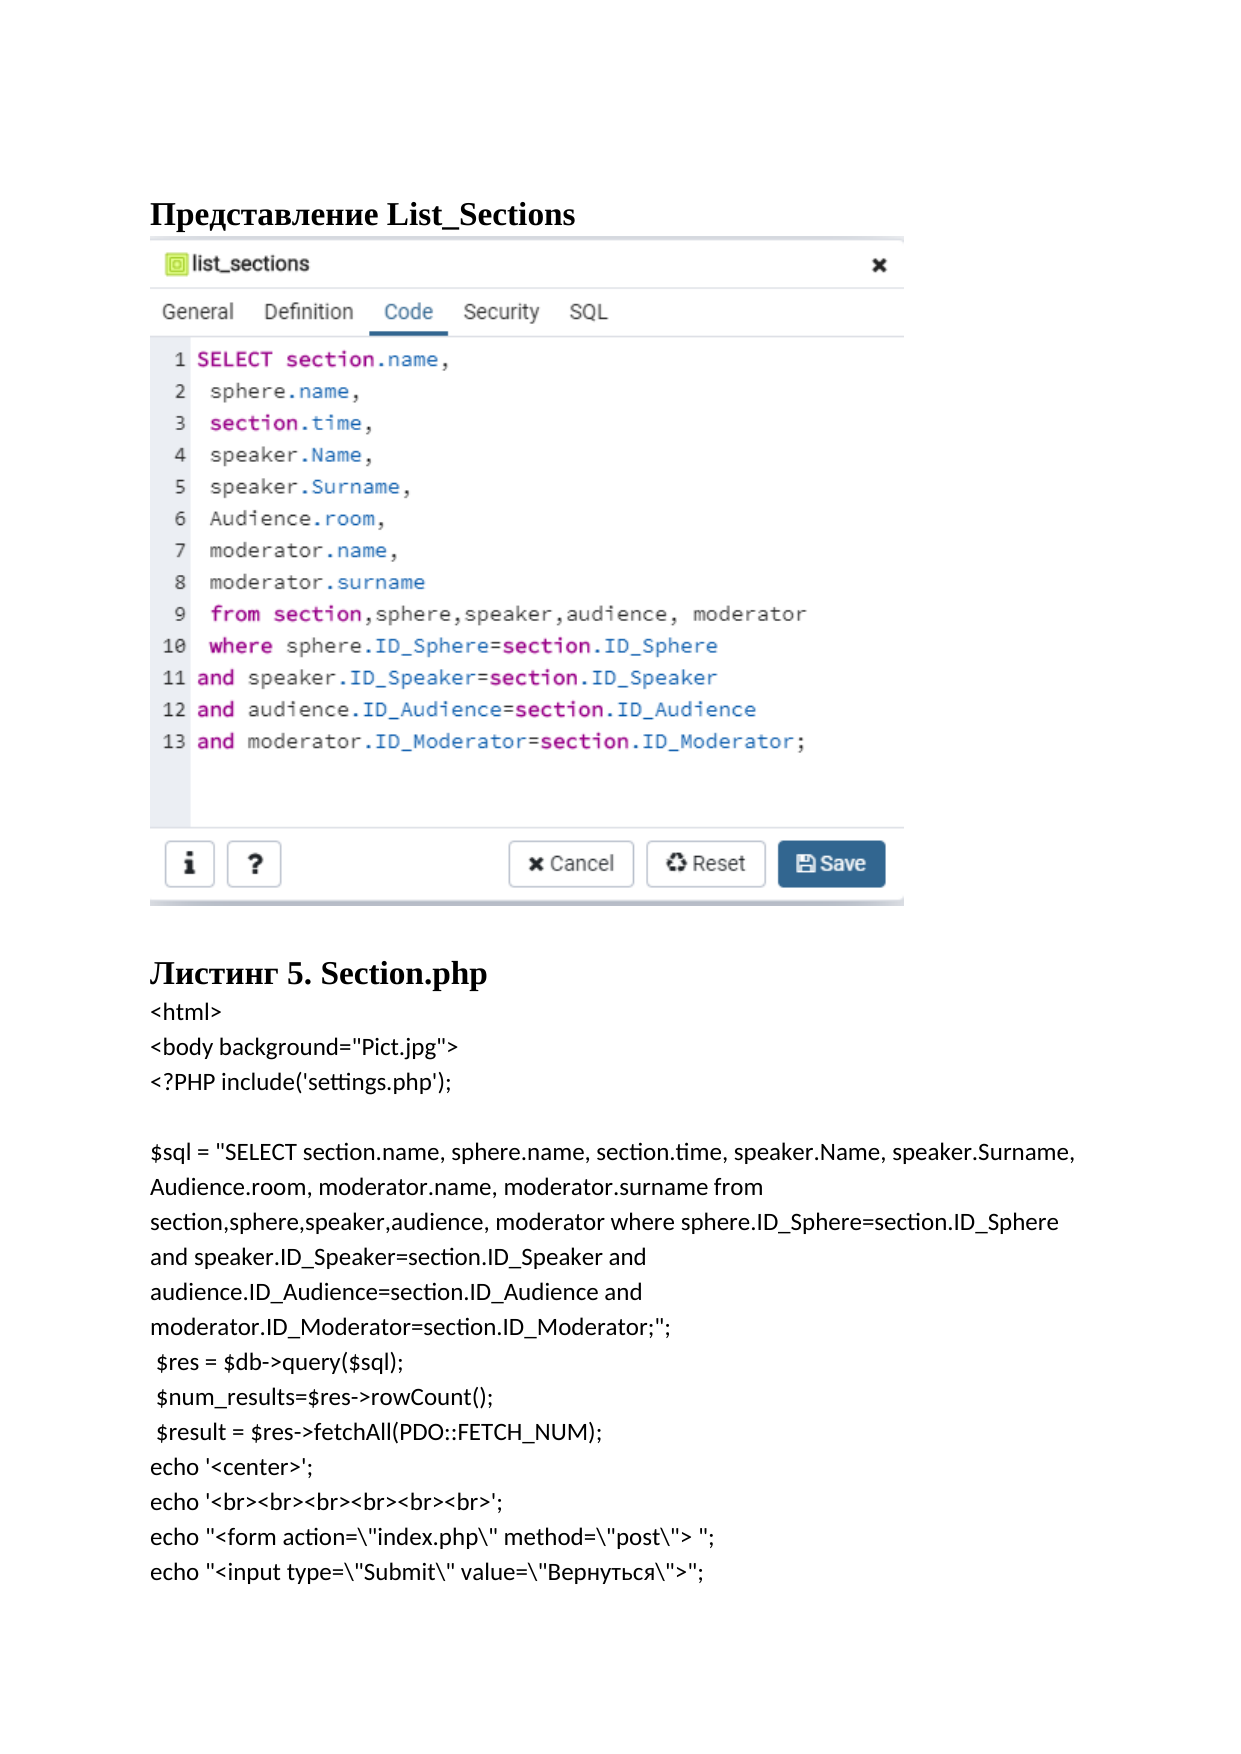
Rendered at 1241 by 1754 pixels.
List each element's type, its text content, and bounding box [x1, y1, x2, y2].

text echo "<form action=\"index.php\" method=\"post\"> "; [150, 1521, 1090, 1552]
text $res = $db->query($sql); [150, 1346, 1090, 1377]
text echo '<center>'; [150, 1451, 1090, 1482]
text $num_results=$res->rowCount(); [150, 1381, 1090, 1412]
text <body background="Pict.jpg"> [150, 1031, 1090, 1062]
text <?PHP include('settings.php'); [150, 1066, 1090, 1097]
text $result = $res->fetchAll(PDO::FETCH_NUM); [150, 1416, 1090, 1447]
text echo '<br><br><br><br><br><br>'; [150, 1486, 1090, 1517]
picture [150, 236, 904, 906]
text $sql = "SELECT section.name, sphere.name, section.time, speaker.Name, speaker.Surname, Audience.room, moderator.name, moderator.surname from section,sphere,speaker,audience, moderator where sphere.ID_Sphere=section.ID_Sphere and speaker.ID_Speaker=section.ID_Speaker and audience.ID_Audience=section.ID_Audience and moderator.ID_Moderator=section.ID_Moderator;"; [150, 1136, 1090, 1342]
text Листинг 5. Section.php <html> [150, 953, 1090, 1027]
text echo "<input type=\"Submit\" value=\"Вернуться\">"; [150, 1556, 1090, 1587]
